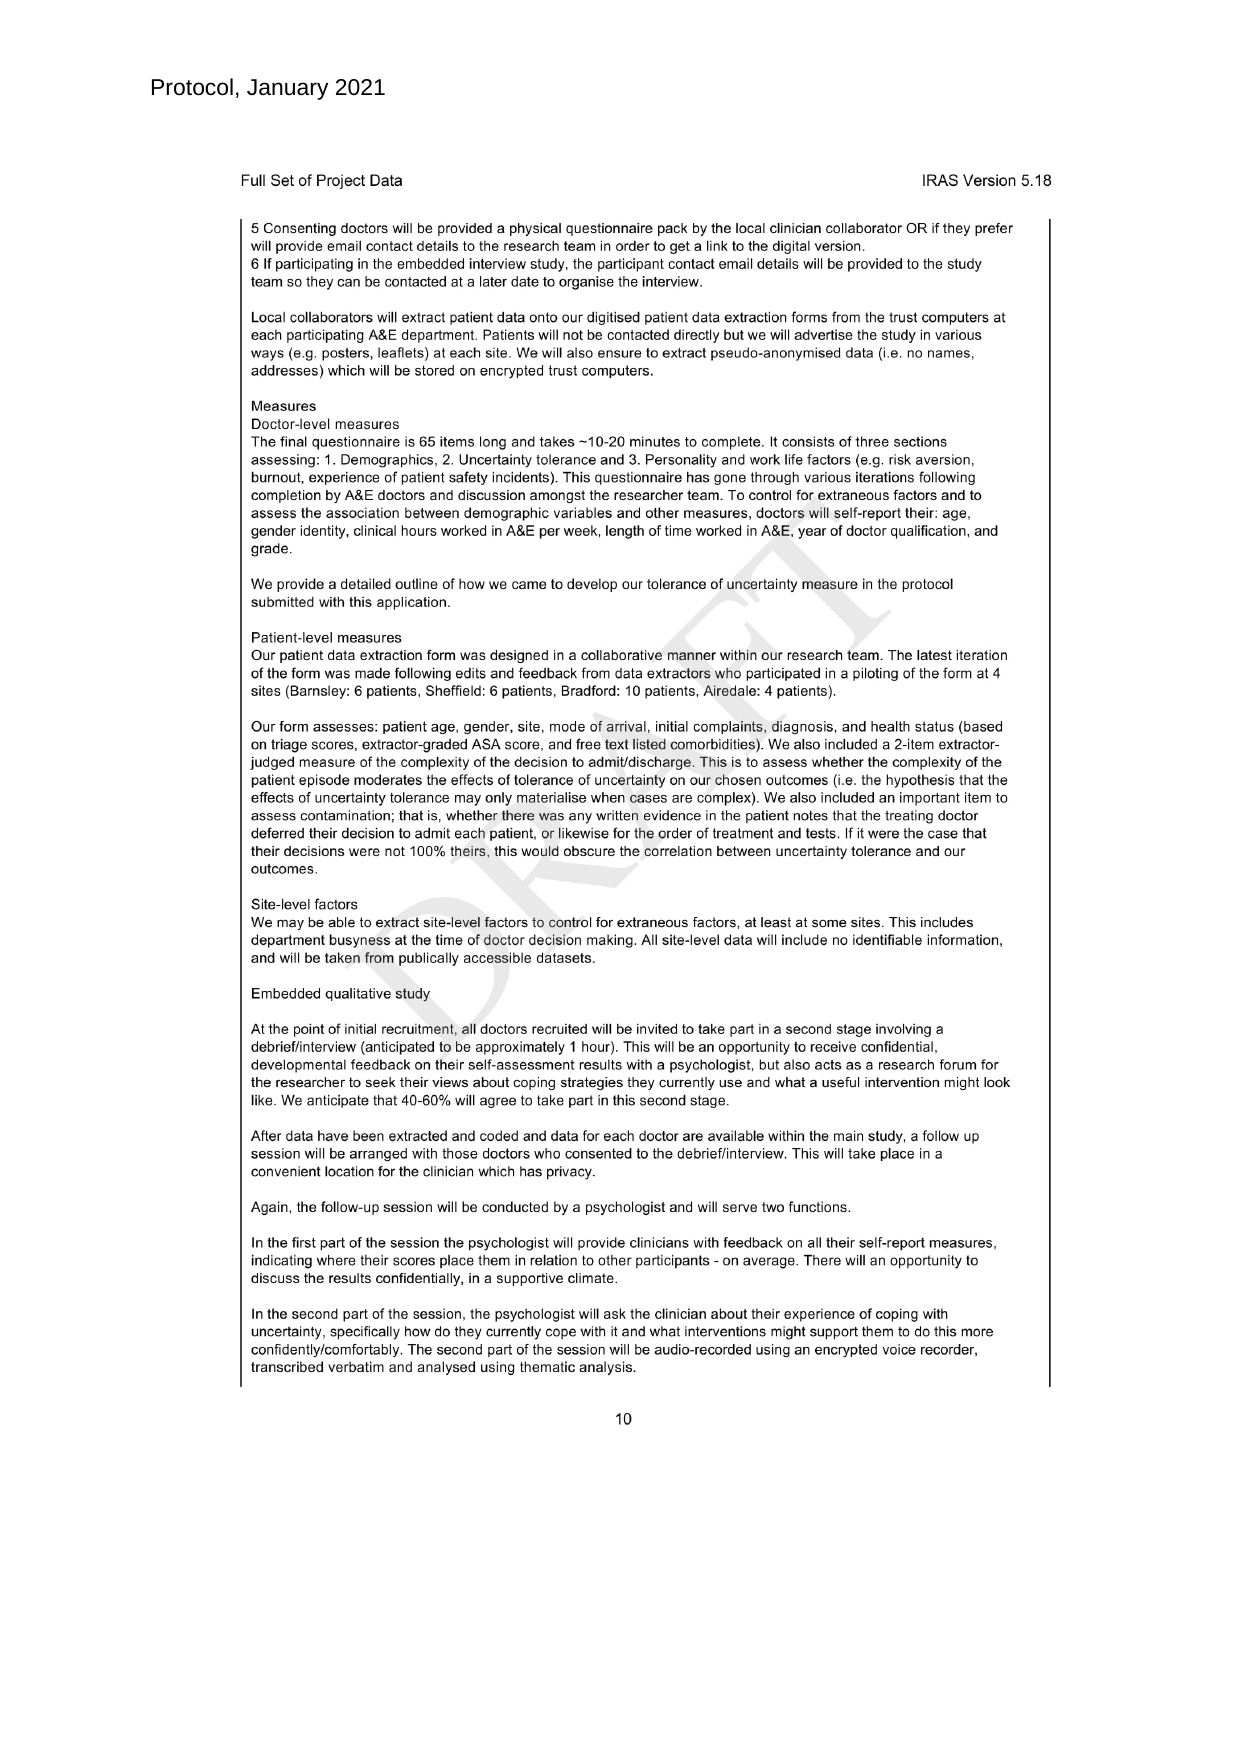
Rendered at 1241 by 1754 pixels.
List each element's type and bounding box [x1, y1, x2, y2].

picture [150, 150, 1091, 1481]
